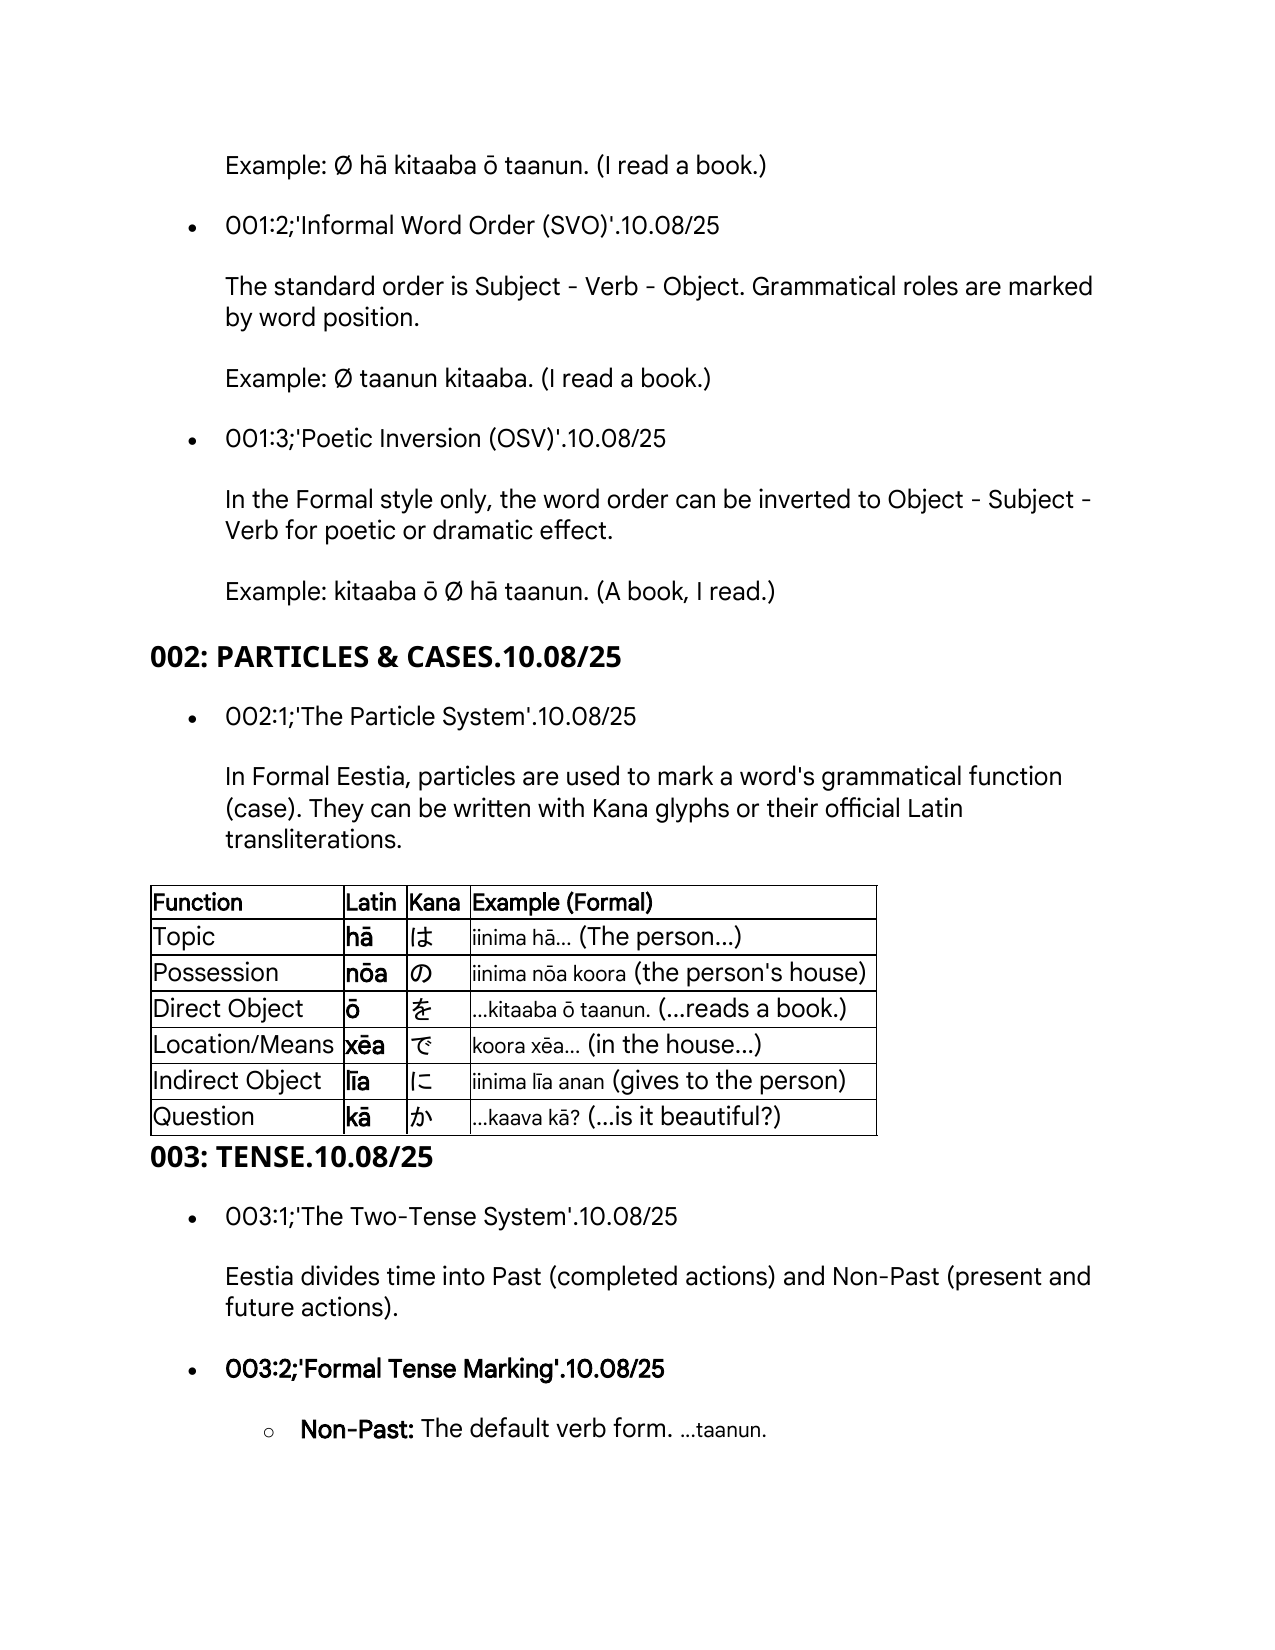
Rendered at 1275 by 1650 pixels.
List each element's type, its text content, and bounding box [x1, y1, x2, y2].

table_cell で [408, 1028, 470, 1062]
table_cell に [408, 1064, 470, 1098]
table_cell iinima hā... (The person...) [471, 920, 876, 954]
table_cell xēa [345, 1028, 406, 1062]
table_cell ...kaava kā? (...is it beautiful?) [471, 1100, 876, 1134]
subtitle 002: PARTICLES & CASES.10.08/25 [150, 636, 1125, 676]
table_cell Location/Means [152, 1028, 343, 1062]
text Example: Ø taanun kitaaba. (I read a book.) [225, 363, 1125, 394]
table_cell ...kitaaba ō taanun. (...reads a book.) [471, 992, 876, 1026]
table_cell iinima nōa koora (the person's house) [471, 956, 876, 990]
table_cell Possession [152, 956, 343, 990]
list 002:1;'The Particle System'.10.08/25 [187, 701, 1125, 732]
list 003:1;'The Two-Tense System'.10.08/25 [187, 1201, 1125, 1232]
table_header Example (Formal) [471, 886, 876, 918]
table_cell は [408, 920, 470, 954]
list Non-Past: The default verb form. ...taanun. [262, 1414, 1125, 1445]
table_cell nōa [345, 956, 406, 990]
table_header Kana [408, 886, 470, 918]
list 001:2;'Informal Word Order (SVO)'.10.08/25 [187, 211, 1125, 242]
table_cell Indirect Object [152, 1064, 343, 1098]
text In the Formal style only, the word order can be inverted to Object - Subject - Verb for poetic or dramatic effect. [225, 484, 1125, 547]
table_header Function [152, 886, 343, 918]
text Eestia divides time into Past (completed actions) and Non-Past (present and future actions). [225, 1261, 1125, 1324]
subtitle 003: TENSE.10.08/25 [150, 1136, 1125, 1176]
text In Formal Eestia, particles are used to mark a word's grammatical function (case). They can be written with Kana glyphs or their official Latin transliterations. [225, 762, 1125, 856]
table_cell koora xēa... (in the house...) [471, 1028, 876, 1062]
table_cell ō [345, 992, 406, 1026]
text The standard order is Subject - Verb - Object. Grammatical roles are marked by word position. [225, 271, 1125, 334]
table_cell Question [152, 1100, 343, 1134]
list 003:2;'Formal Tense Marking'.10.08/25 [187, 1353, 1125, 1384]
table_cell Direct Object [152, 992, 343, 1026]
list 001:3;'Poetic Inversion (OSV)'.10.08/25 [187, 423, 1125, 455]
text Example: Ø hā kitaaba ō taanun. (I read a book.) [225, 150, 1125, 181]
table_cell kā [345, 1100, 406, 1134]
table_cell Topic [152, 920, 343, 954]
table_cell の [408, 956, 470, 990]
table_cell iinima līa anan (gives to the person) [471, 1064, 876, 1098]
table_cell hā [345, 920, 406, 954]
table_cell か [408, 1100, 470, 1134]
table_header Latin [345, 886, 406, 918]
table_cell līa [345, 1064, 406, 1098]
text Example: kitaaba ō Ø hā taanun. (A book, I read.) [225, 576, 1125, 607]
table_cell を [408, 992, 470, 1026]
